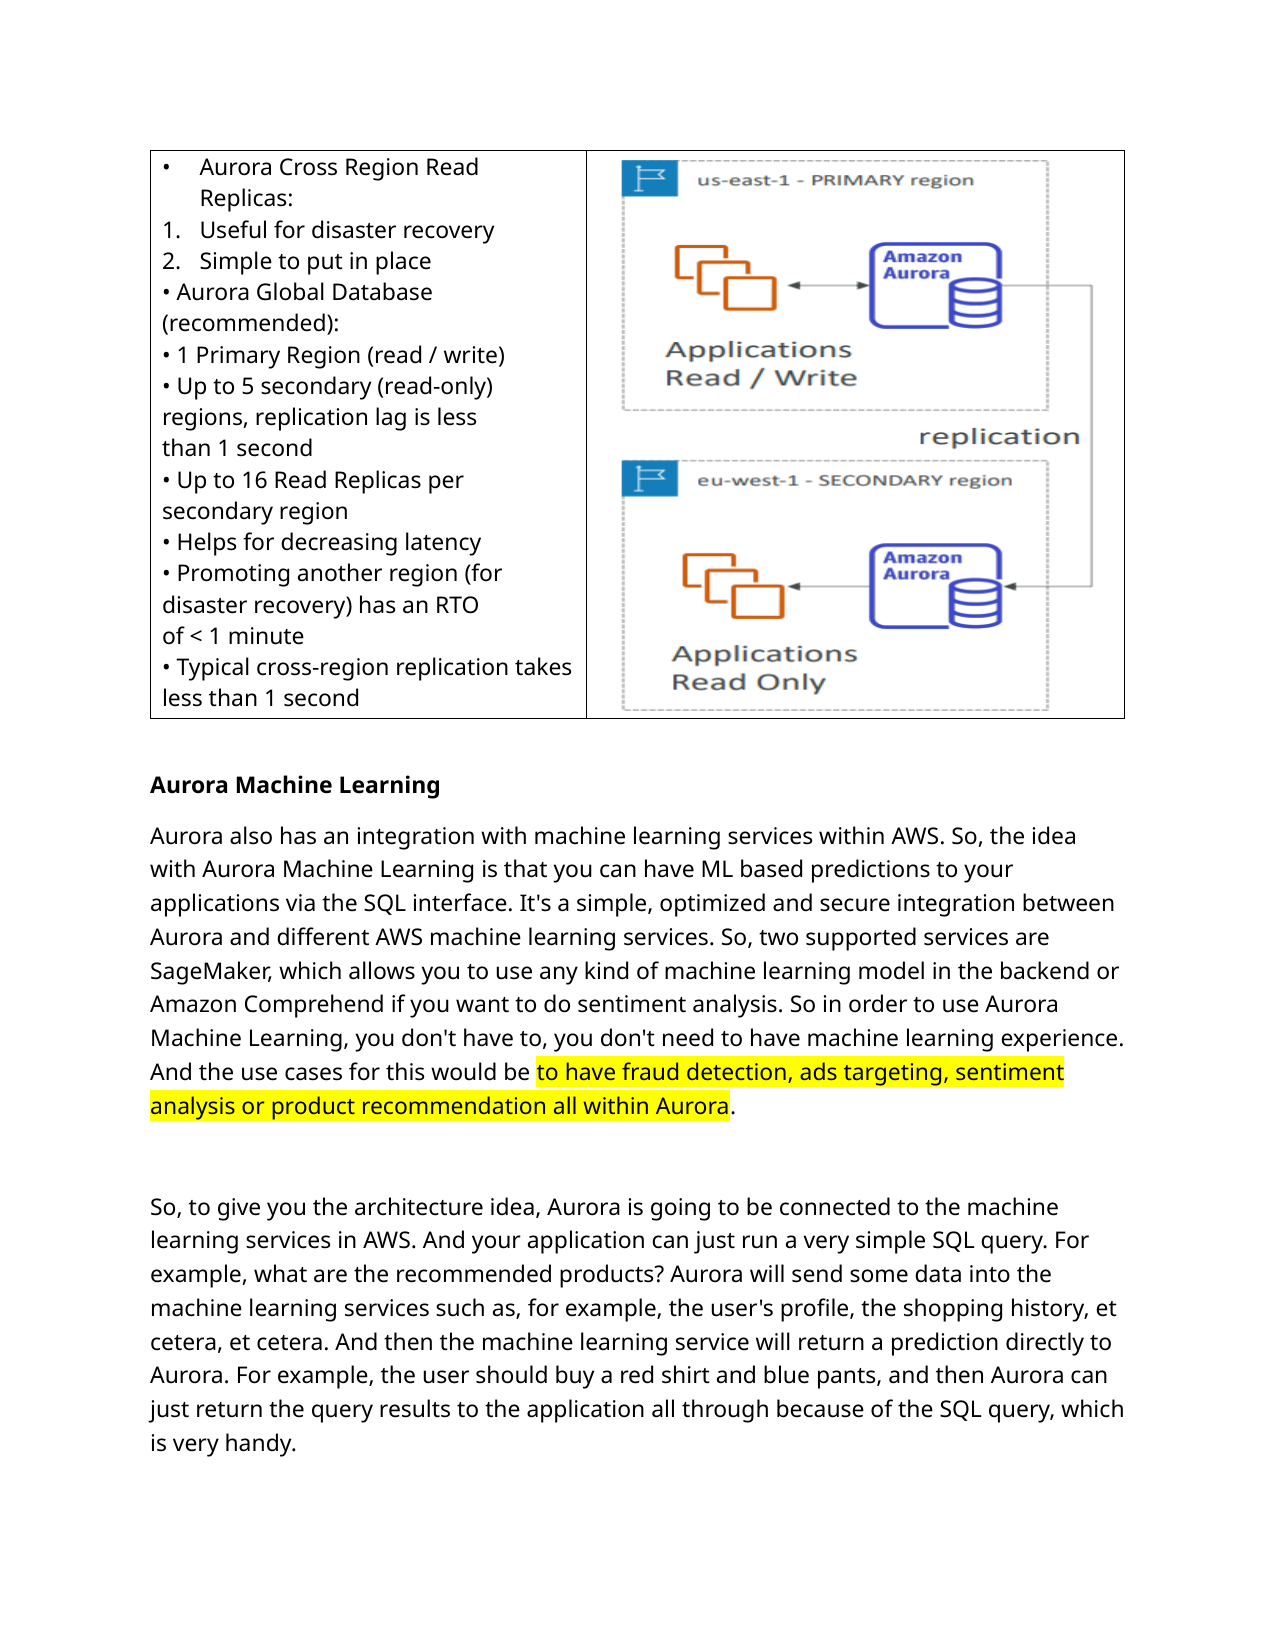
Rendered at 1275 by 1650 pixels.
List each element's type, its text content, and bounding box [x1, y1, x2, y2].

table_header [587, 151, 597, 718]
text Aurora Machine Learning [150, 769, 1125, 800]
text So, to give you the architecture idea, Aurora is going to be connected to the machine learning services in AWS. And your application can just run a very simple SQL query. For example, what are the recommended products? Aurora will send some data into the machine learning services such as, for example, the user's profile, the shopping history, et cetera, et cetera. And then the machine learning service will return a prediction directly to Aurora. For example, the user should buy a red shirt and blue pants, and then Aurora can just return the query results to the application all through because of the SQL query, which is very handy. [150, 1190, 1125, 1458]
text Aurora also has an integration with machine learning services within AWS. So, the idea with Aurora Machine Learning is that you can have ML based predictions to your applications via the SQL interface. It's a simple, optimized and secure integration between Aurora and different AWS machine learning services. So, two supported services are SageMaker, which allows you to use any kind of machine learning model in the backend or Amazon Comprehend if you want to do sentiment analysis. So in order to use Aurora Machine Learning, you don't have to, you don't need to have machine learning experience. And the use cases for this would be to have fraud detection, ads targeting, sentiment analysis or product recommendation all within Aurora. [150, 819, 1125, 1121]
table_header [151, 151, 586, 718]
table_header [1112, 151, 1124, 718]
picture [597, 151, 1112, 718]
